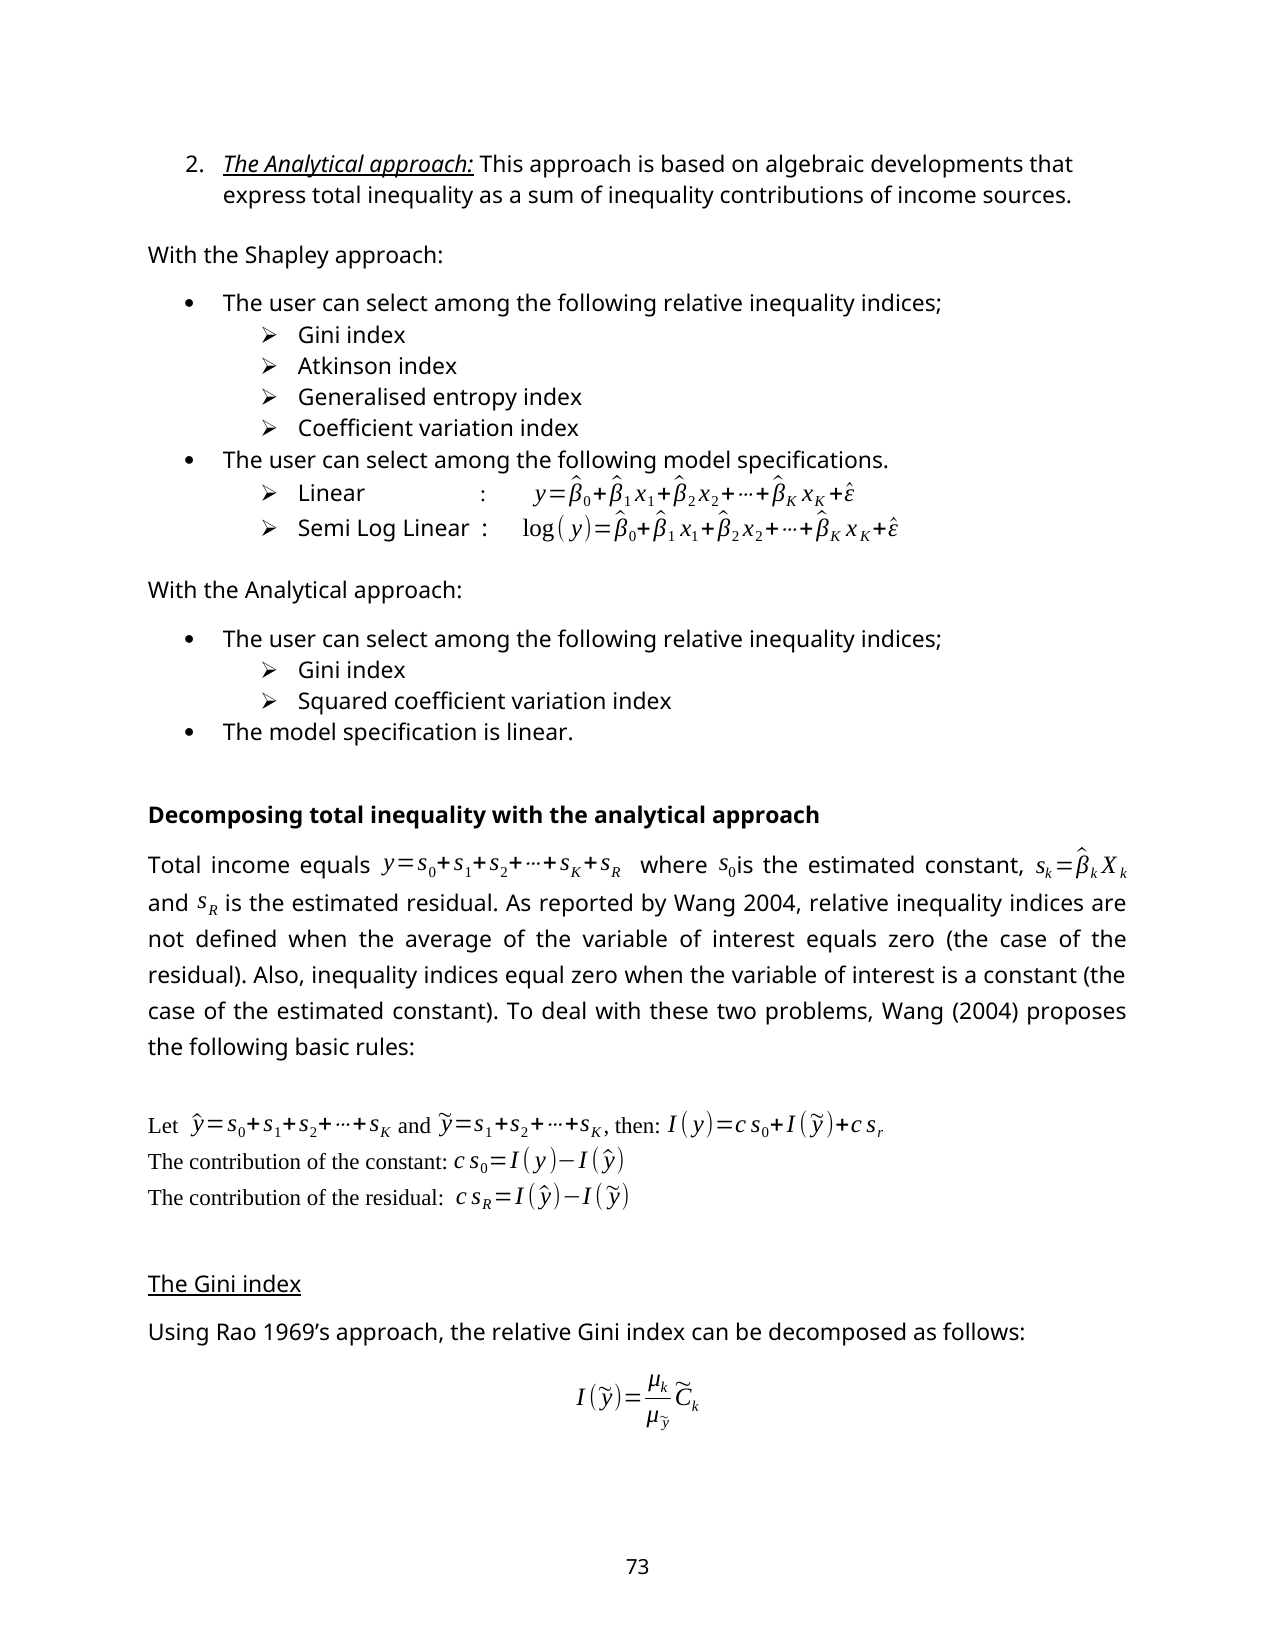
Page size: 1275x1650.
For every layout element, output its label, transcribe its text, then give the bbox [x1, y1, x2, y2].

list Coefficient variation index [260, 412, 1127, 444]
list Linear : [260, 475, 1127, 510]
list The user can select among the following relative inequality indices; [185, 622, 1127, 654]
list Atkinson index [260, 350, 1127, 381]
list The user can select among the following relative inequality indices; [185, 287, 1127, 319]
list The user can select among the following model specifications. [185, 444, 1127, 475]
list The Analytical approach: This approach is based on algebraic developments that express total inequality as a sum of inequality contributions of income sources. [185, 148, 1127, 210]
text Using Rao 1969’s approach, the relative Gini index can be decomposed as follows: [148, 1316, 1127, 1348]
list Let and , then: [148, 1109, 1127, 1141]
text The Gini index [148, 1268, 1127, 1299]
text Decomposing total inequality with the analytical approach [148, 798, 1127, 830]
list The contribution of the residual: [148, 1181, 1127, 1213]
text With the Analytical approach: [148, 574, 1127, 605]
text Total income equals where is the estimated constant, and is the estimated residual. As reported by Wang 2004, relative inequality indices are not defined when the average of the variable of interest equals zero (the case of the residual). Also, inequality indices equal zero when the variable of interest is a constant (the case of the estimated constant). To deal with these two problems, Wang (2004) proposes the following basic rules: [148, 847, 1127, 1062]
list Squared coefficient variation index [260, 685, 1127, 716]
list Gini index [260, 654, 1127, 685]
text With the Shapley approach: [148, 239, 1127, 270]
list The contribution of the constant: [148, 1145, 1127, 1177]
list Gini index [260, 319, 1127, 350]
list Generalised entropy index [260, 381, 1127, 412]
list Semi Log Linear : [260, 510, 1127, 545]
list The model specification is linear. [185, 716, 1127, 747]
